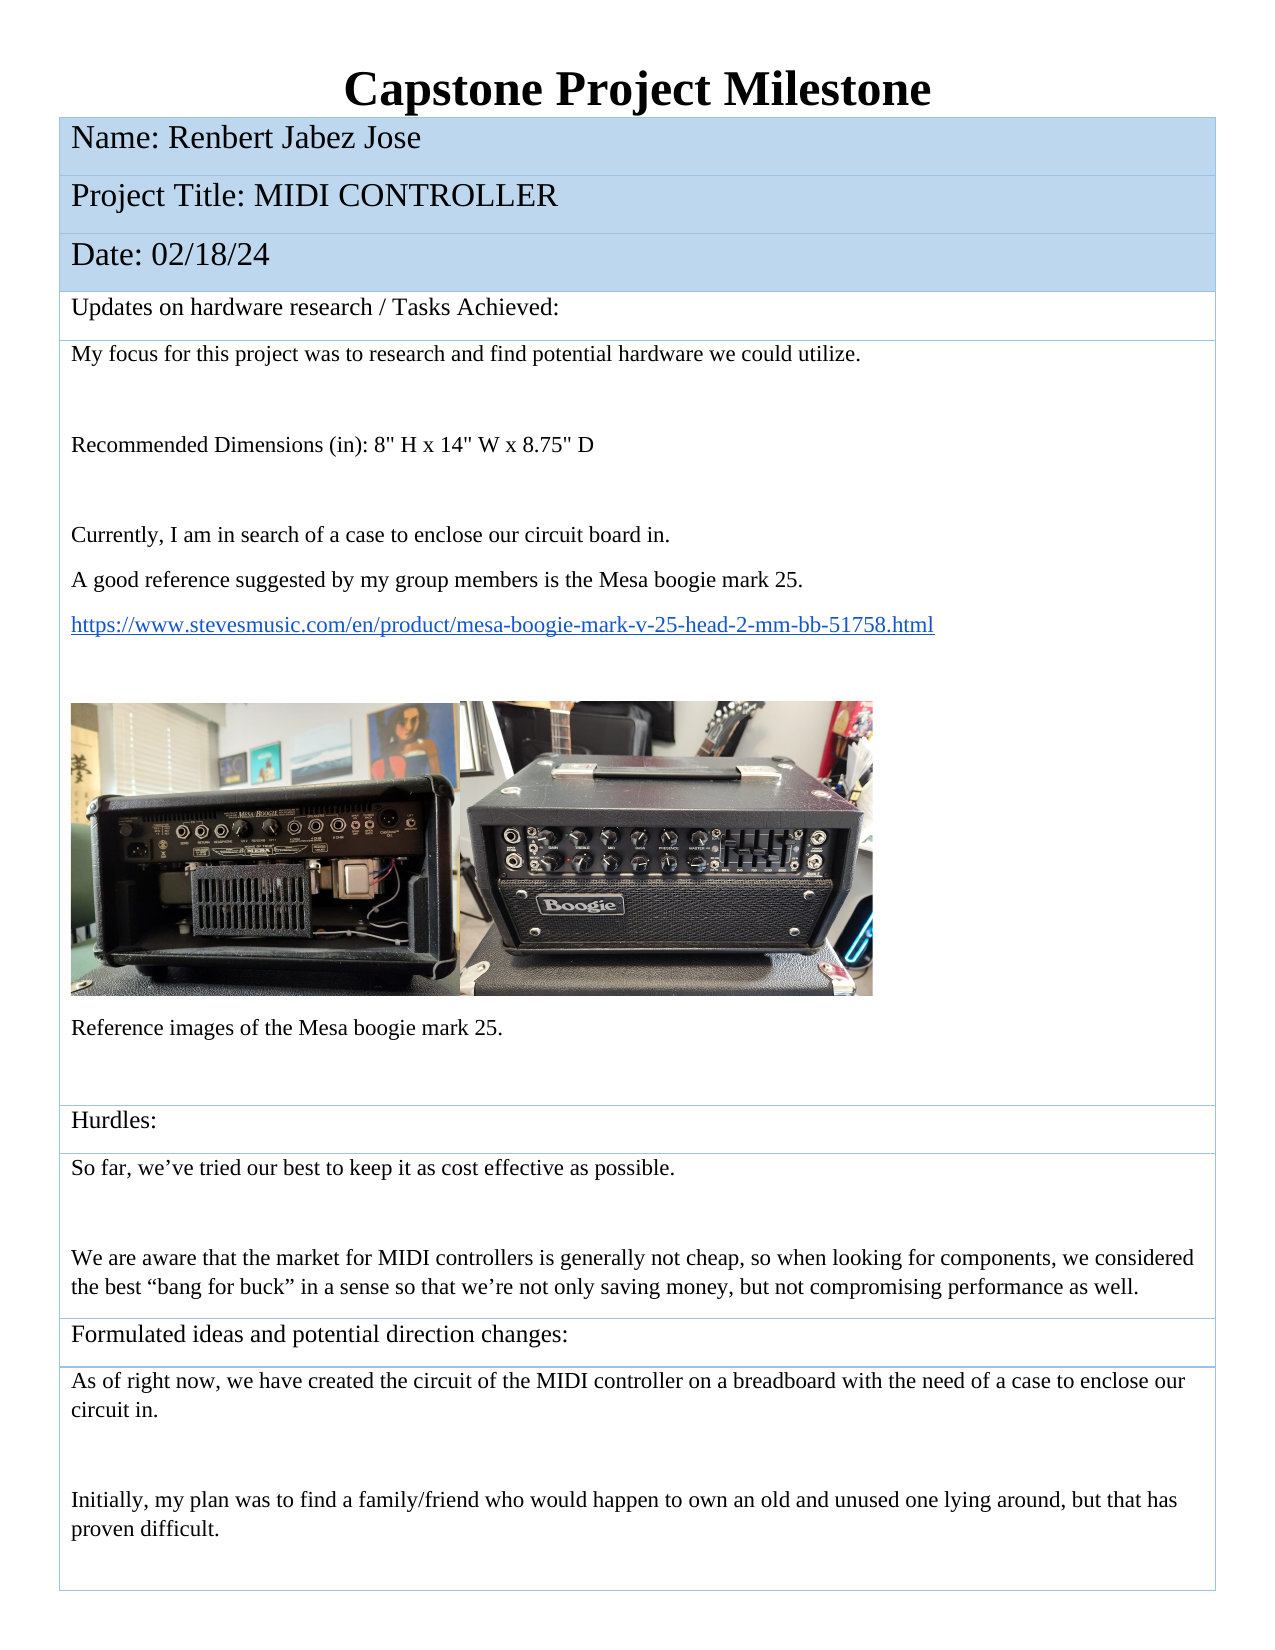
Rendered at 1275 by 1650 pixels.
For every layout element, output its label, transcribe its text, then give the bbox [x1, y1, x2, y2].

table_cell Updates on hardware research / Tasks Achieved: [60, 292, 1215, 339]
text Capstone Project Milestone [59, 59, 1216, 117]
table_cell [60, 1368, 1215, 1590]
table_cell Hurdles: [60, 1106, 1215, 1153]
table_header Name: Renbert Jabez Jose [60, 118, 1215, 175]
table_cell My focus for this project was to research and find potential hardware we could utilize. Recommended Dimensions (in): 8" H x 14" W x 8.75" D Currently, I am in search of a case to enclose our circuit board in. A good reference suggested by my group members is the Mesa boogie mark 25. https://www.stevesmusic.com/en/product/mesa-boogie-mark-v-25-head-2-mm-bb-51758.html Reference images of the Mesa boogie mark 25. [60, 341, 1215, 1104]
table_cell Date: 02/18/24 [60, 234, 1215, 291]
table_cell Formulated ideas and potential direction changes: [60, 1319, 1215, 1366]
table_cell Project Title: MIDI CONTROLLER [60, 176, 1215, 233]
picture [70, 701, 873, 996]
table_cell So far, we’ve tried our best to keep it as cost effective as possible. We are aware that the market for MIDI controllers is generally not cheap, so when looking for components, we considered the best “bang for buck” in a sense so that we’re not only saving money, but not compromising performance as well. [60, 1154, 1215, 1318]
